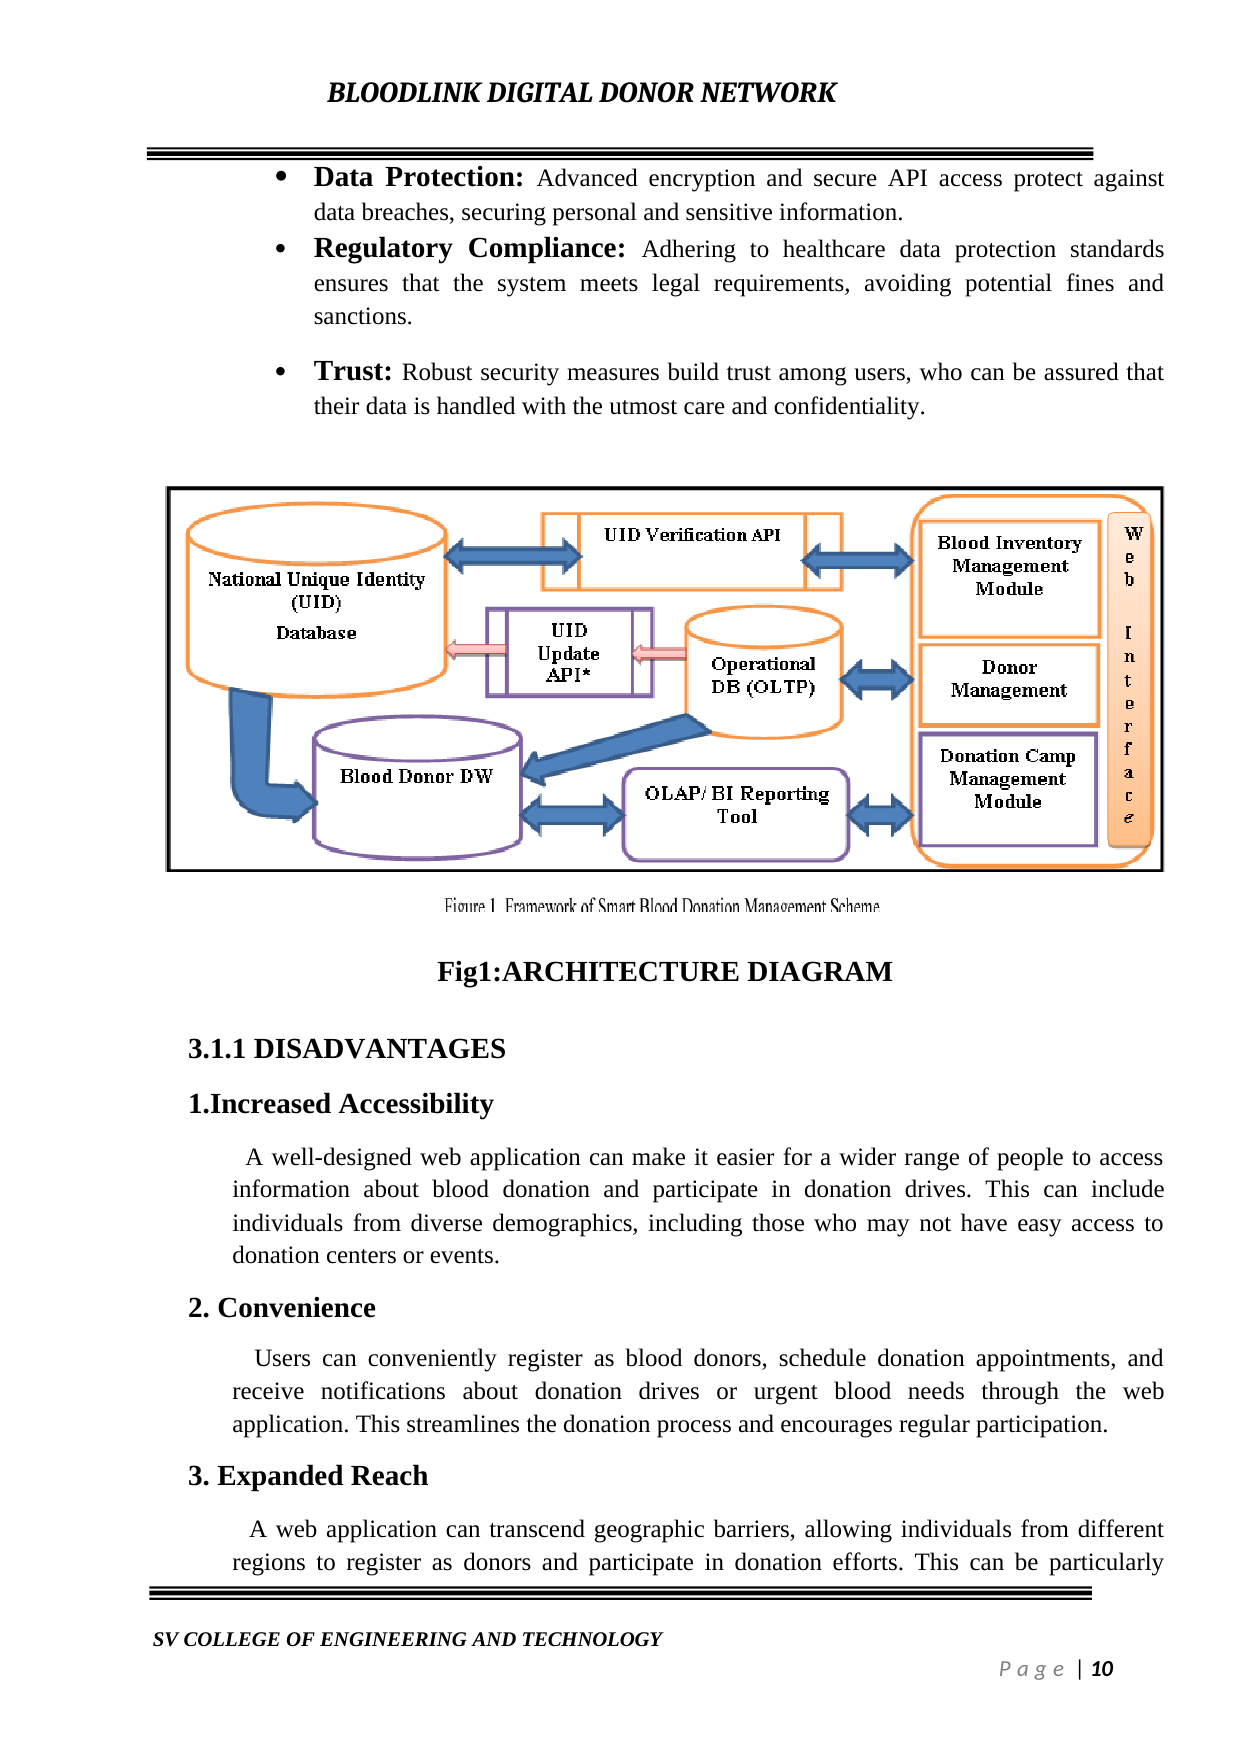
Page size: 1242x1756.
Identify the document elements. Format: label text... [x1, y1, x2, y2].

subtitle Data Protection: Advanced encryption and secure API access protect against data breaches, securing personal and sensitive information. [276, 159, 1165, 226]
subtitle 3.1.1 DISADVANTAGES [188, 1031, 1165, 1065]
subtitle Regulatory Compliance: Adhering to healthcare data protection standards ensures that the system meets legal requirements, avoiding potential fines and sanctions. [276, 230, 1165, 329]
subtitle 2. Convenience [188, 1290, 1165, 1324]
subtitle 3. Expanded Reach [188, 1458, 1165, 1492]
subtitle 1.Increased Accessibility [188, 1086, 1165, 1120]
subtitle A well-designed web application can make it easier for a wider range of people to access information about blood donation and participate in donation drives. This can include individuals from diverse demographics, including those who may not have easy access to donation centers or events. [188, 1142, 1165, 1269]
text Fig1:ARCHITECTURE DIAGRAM [165, 954, 1165, 987]
picture [165, 486, 1165, 912]
subtitle Trust: Robust security measures build trust among users, who can be assured that their data is handled with the utmost care and confidentiality. [276, 353, 1165, 420]
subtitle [188, 1514, 1165, 1576]
subtitle Users can conveniently register as blood donors, schedule donation appointments, and receive notifications about donation drives or urgent blood needs through the web application. This streamlines the donation process and encourages regular participation. [188, 1343, 1165, 1438]
